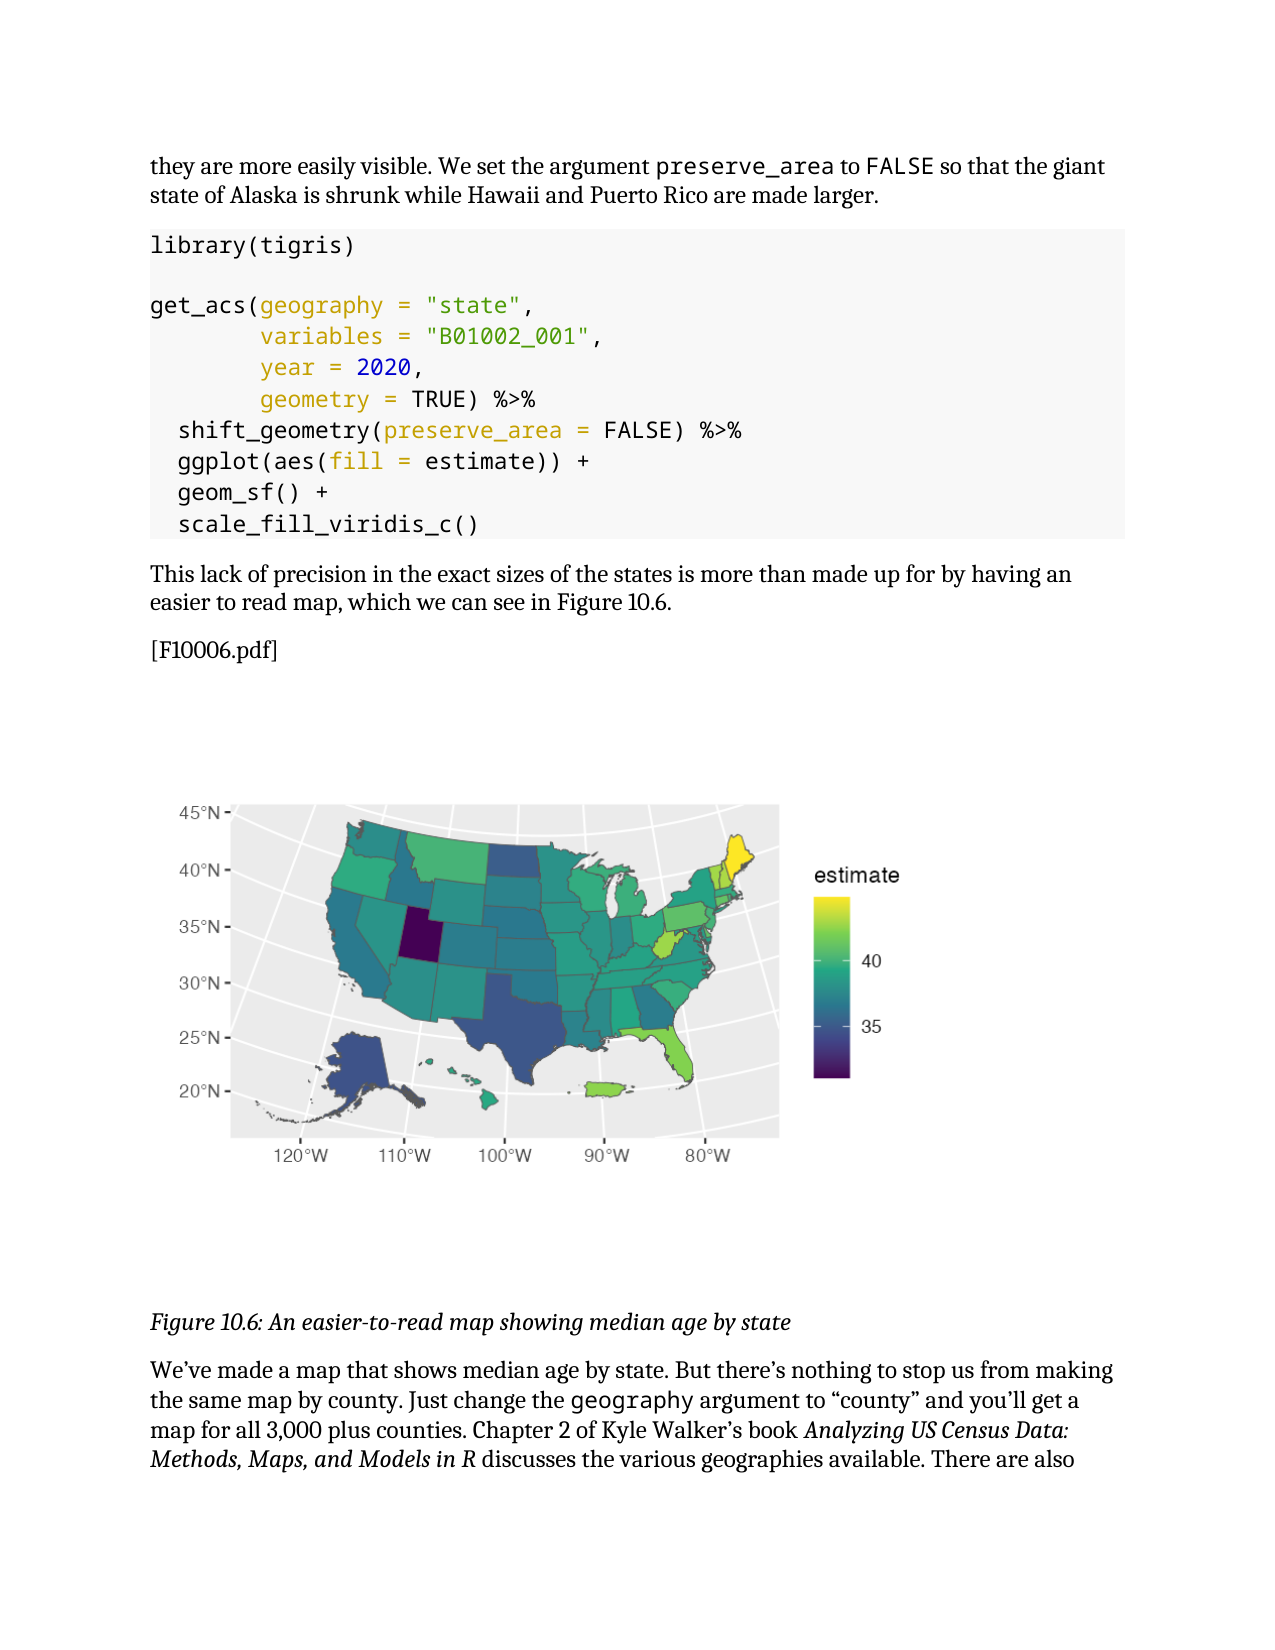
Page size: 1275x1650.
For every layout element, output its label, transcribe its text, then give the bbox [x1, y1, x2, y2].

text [150, 1356, 1125, 1473]
text library(tigris) get_acs(geography = "state", variables = "B01002_001", year = 2020, geometry = TRUE) %>% shift_geometry(preserve_area = FALSE) %>% ggplot(aes(fill = estimate)) + geom_sf() + scale_fill_viridis_c() [150, 229, 1125, 539]
text [F10006.pdf] [150, 636, 1125, 664]
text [150, 150, 1125, 210]
text Figure 10.6: An easier-to-read map showing median age by state [150, 1308, 1125, 1337]
picture [168, 683, 924, 1288]
text This lack of precision in the exact sizes of the states is more than made up for by having an easier to read map, which we can see in Figure 10.6. [150, 559, 1125, 617]
